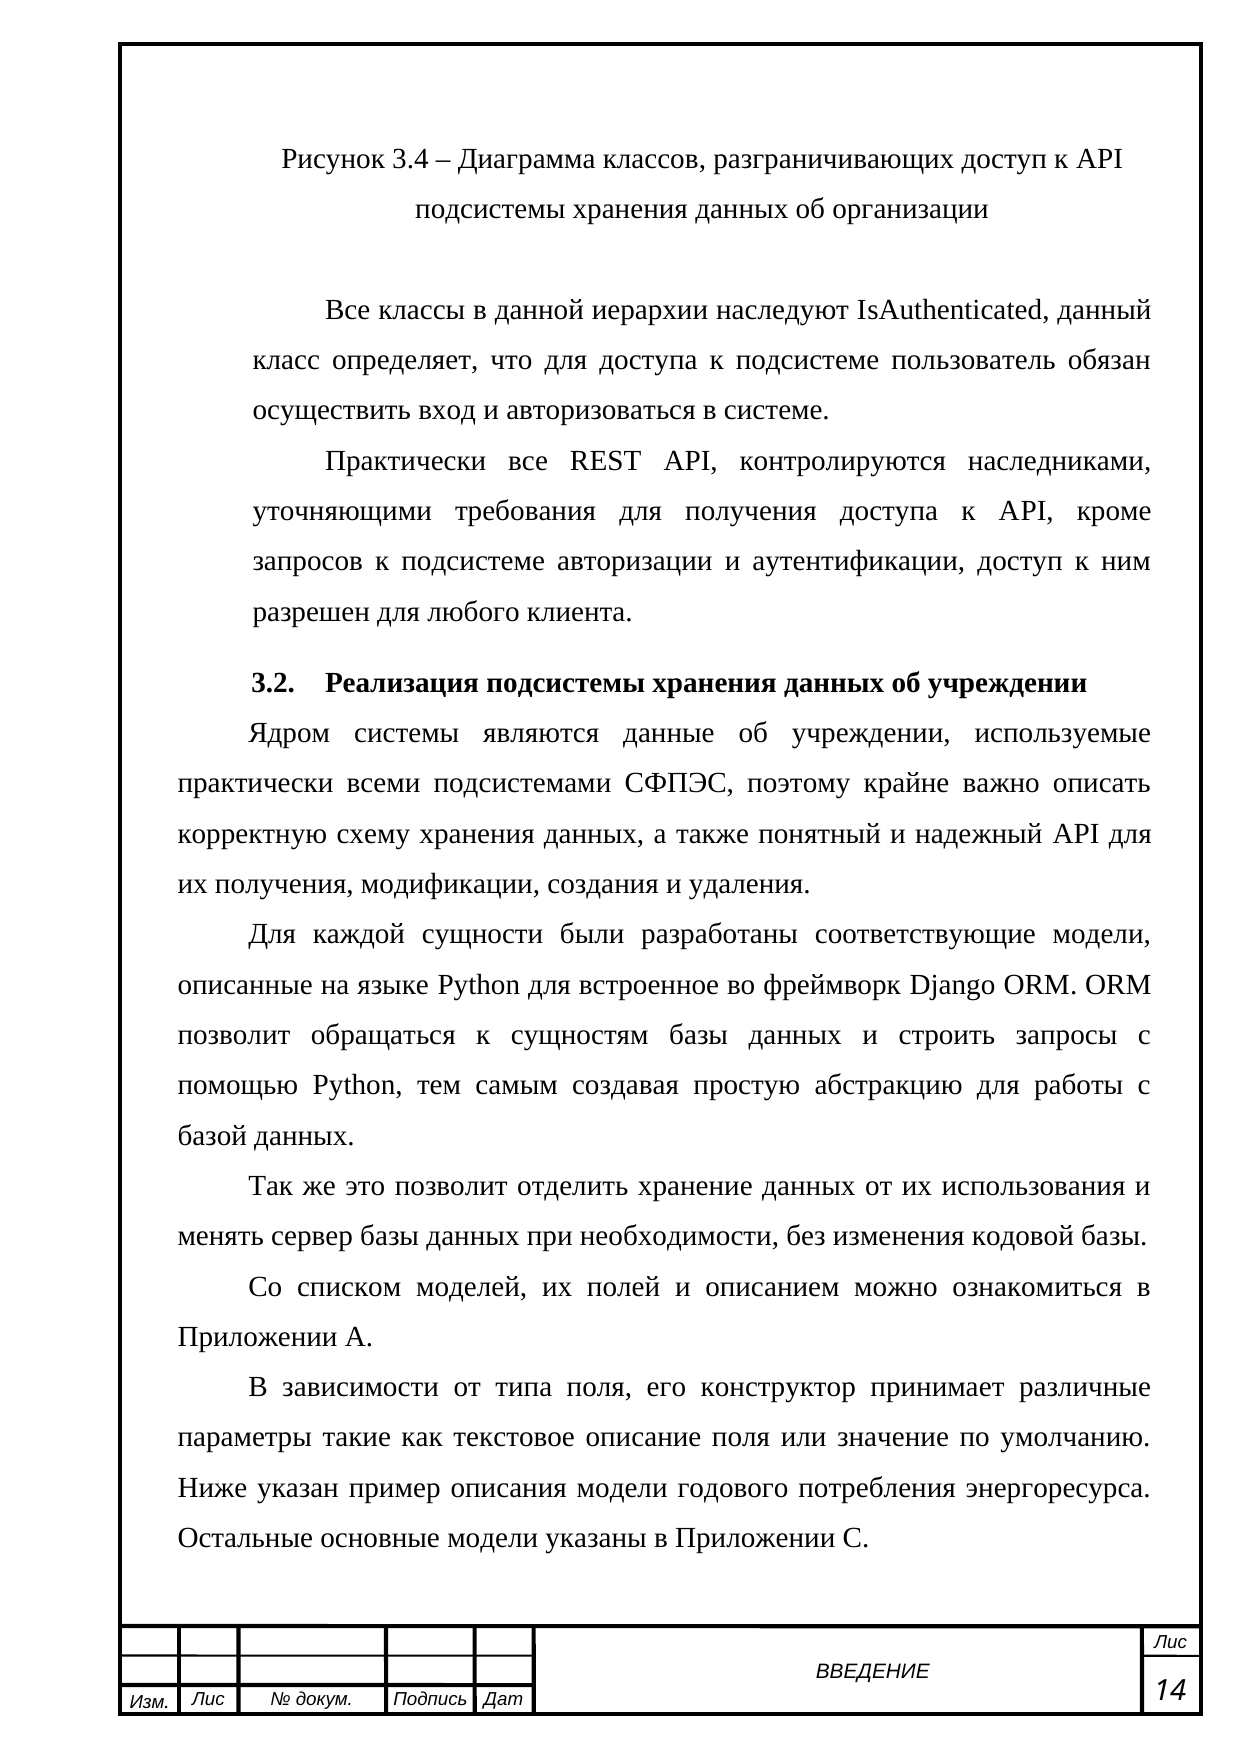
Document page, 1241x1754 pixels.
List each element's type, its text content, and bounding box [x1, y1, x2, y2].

text Практически все REST API, контролируются наследниками, уточняющими требования для получения доступа к API, кроме запросов к подсистеме авторизации и аутентификации, доступ к ним разрешен для любого клиента. [252, 443, 1152, 627]
text Все классы в данной иерархии наследуют IsAuthenticated, данный класс определяет, что для доступа к подсистеме пользователь обязан осуществить вход и авторизоваться в системе. [252, 292, 1152, 426]
text Со списком моделей, их полей и описанием можно ознакомиться в Приложении А. [177, 1269, 1152, 1352]
subtitle Реализация подсистемы хранения данных об учреждении [177, 665, 1152, 698]
text Для каждой сущности были разработаны соответствующие модели, описанные на языке Python для встроенное во фреймворк Django ORM. ORM позволит обращаться к сущностям базы данных и строить запросы с помощью Python, тем самым создавая простую абстракцию для работы с базой данных. [177, 916, 1152, 1151]
text Ядром системы являются данные об учреждении, используемые практически всеми подсистемами СФПЭС, поэтому крайне важно описать корректную схему хранения данных, а также понятный и надежный API для их получения, модификации, создания и удаления. [177, 715, 1152, 900]
text Так же это позволит отделить хранение данных от их использования и менять сервер базы данных при необходимости, без изменения кодовой базы. [177, 1168, 1152, 1252]
text В зависимости от типа поля, его конструктор принимает различные параметры такие как текстовое описание поля или значение по умолчанию. Ниже указан пример описания модели годового потребления энергоресурса. Остальные основные модели указаны в Приложении C. [177, 1369, 1152, 1554]
text Рисунок 3.4 – Диаграмма классов, разграничивающих доступ к API подсистемы хранения данных об организации [252, 141, 1152, 225]
